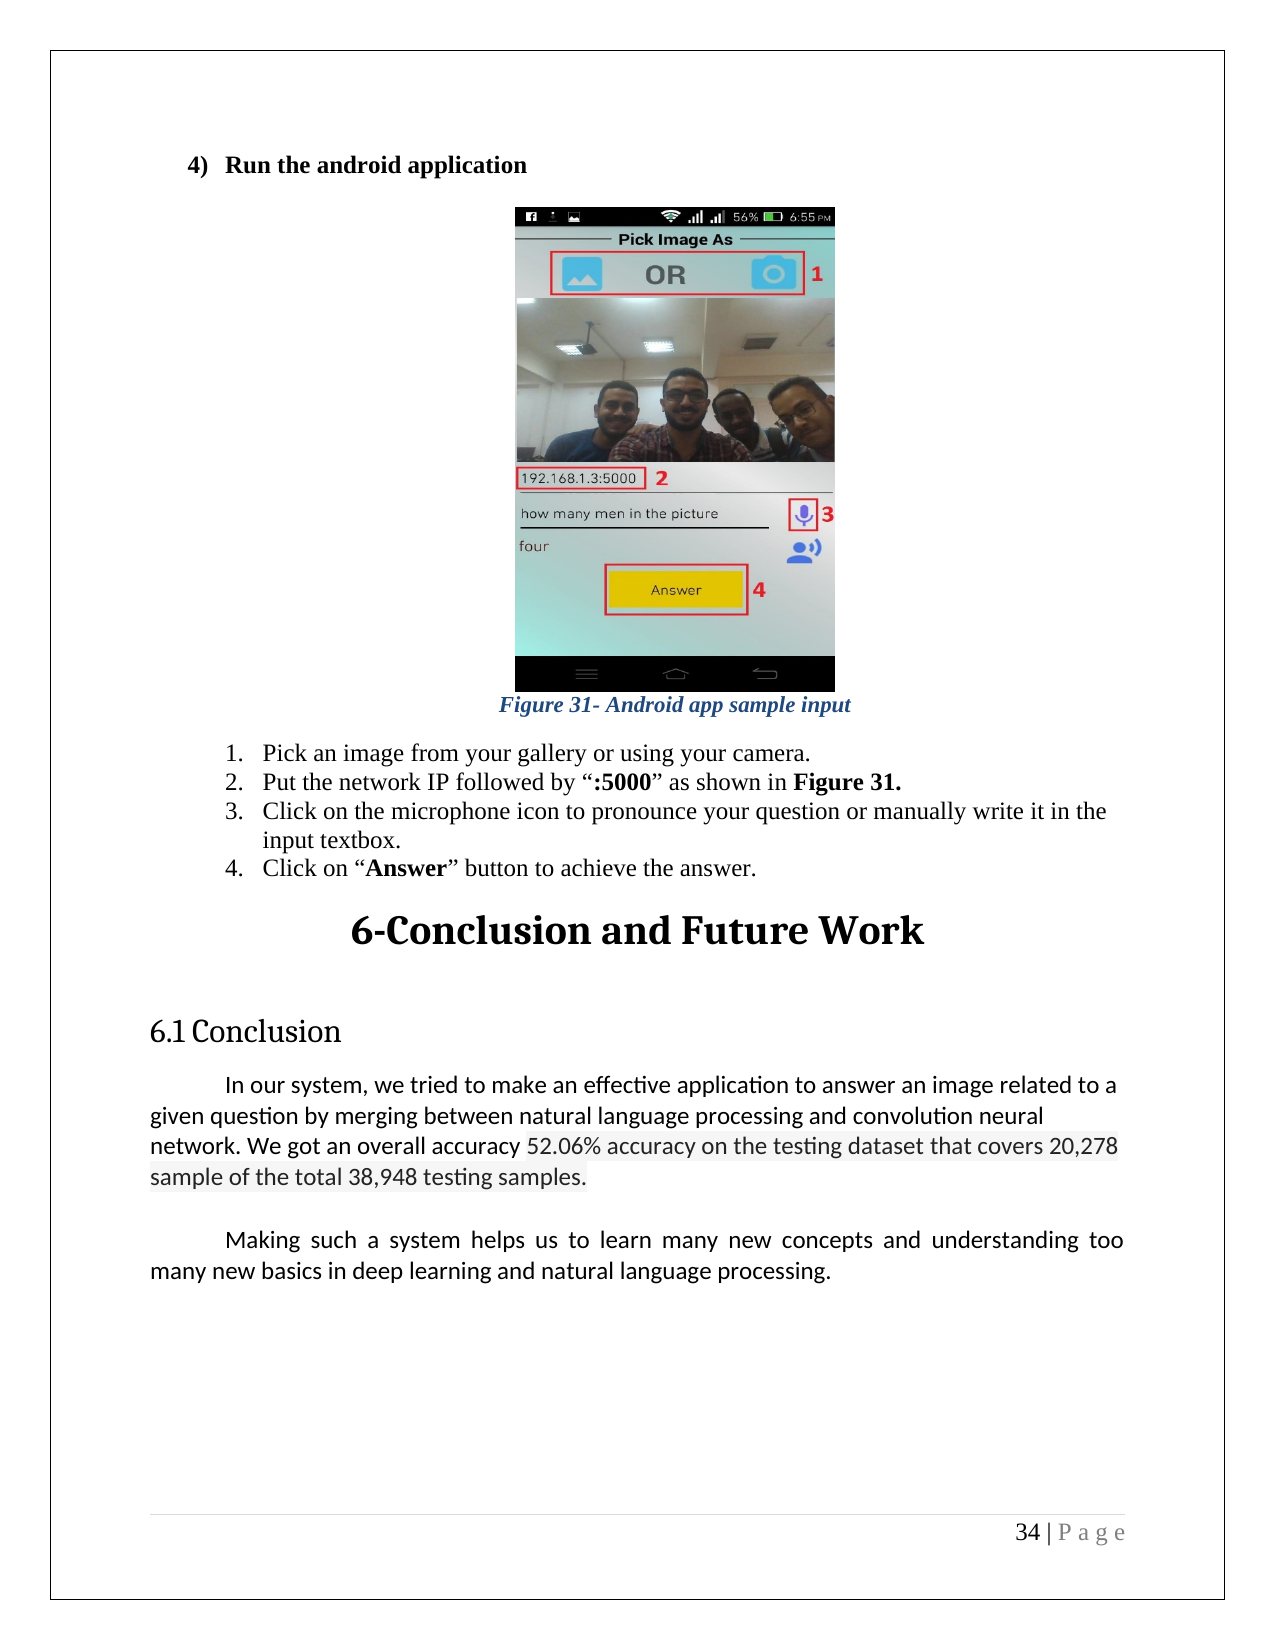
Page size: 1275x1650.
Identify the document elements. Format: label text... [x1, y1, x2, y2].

text In our system, we tried to make an effective application to answer an image related to a given question by merging between natural language processing and convolution neural network. We got an overall accuracy 52.06% accuracy on the testing dataset that covers 20,278 sample of the total 38,948 testing samples. [150, 1069, 1125, 1192]
list Pick an image from your gallery or using your camera. [225, 738, 1125, 767]
subtitle 6-Conclusion and Future Work [150, 907, 1125, 955]
text Making such a system helps us to learn many new concepts and understanding too many new basics in deep learning and natural language processing. [150, 1224, 1125, 1286]
list Click on the microphone icon to pronounce your question or manually write it in the input textbox. [225, 796, 1125, 853]
list Click on “Answer” button to achieve the answer. [225, 853, 1125, 882]
subtitle 6.1 Conclusion [150, 1012, 1125, 1050]
picture [515, 207, 835, 692]
text Figure 31- Android app sample input [150, 691, 1125, 718]
list Put the network IP followed by “:5000” as shown in Figure 31. [225, 767, 1125, 796]
list Run the android application [187, 150, 1125, 179]
